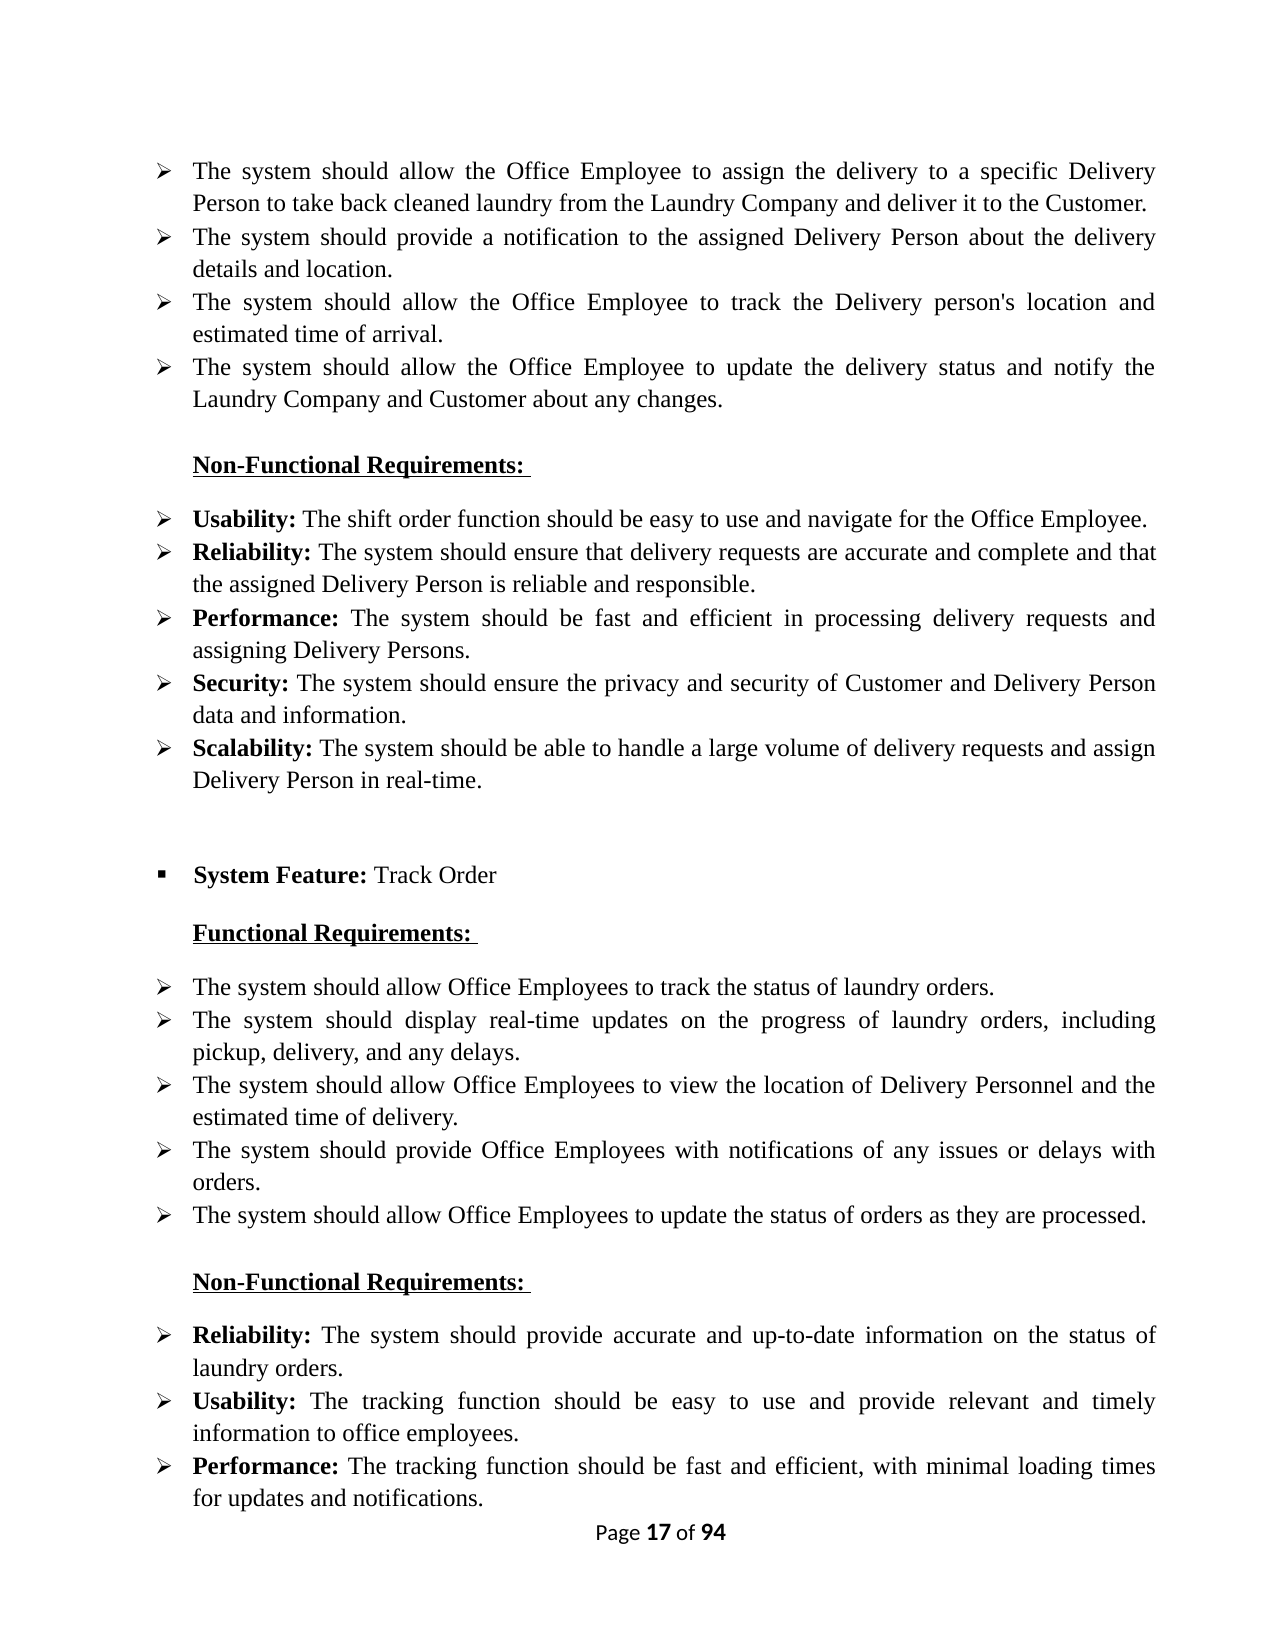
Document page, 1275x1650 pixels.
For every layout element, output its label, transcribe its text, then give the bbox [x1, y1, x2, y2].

list Performance: The system should be fast and efficient, with minimal loading times for order details and status updates. [155, 222, 1157, 282]
list Scalability: The system should be able to handle a large volume of delivery requests and assign Delivery Person in real-time. [155, 1327, 1157, 1388]
list The system should allow the Office Employee to receive cleaned laundry delivery requests from Laundry Companies. [155, 619, 1157, 680]
list Performance: The system should be fast and efficient in processing delivery requests and assigning Delivery Persons. [155, 1196, 1157, 1257]
list The system should allow the Office Employee to track the Delivery person's location and estimated time of arrival. [155, 880, 1157, 941]
list The system should provide the necessary information about the delivery, including Customer details, delivery location, and laundry items. [155, 684, 1157, 745]
list The system should provide a notification to the assigned Delivery Person about the delivery details and location. [155, 815, 1157, 876]
list Reliability: The system should ensure that delivery requests are accurate and complete and that the assigned Delivery Person is reliable and responsible. [155, 1131, 1157, 1192]
list Security: The system should ensure the privacy and security of Customer information and order details. [155, 287, 1157, 348]
list The system should allow the Office Employee to assign the delivery to a specific Delivery Person to take back cleaned laundry from the Laundry Company and deliver it to the Customer. [155, 750, 1157, 811]
list Reliability: The system should be reliable and accurate, with up-to-date information on the status of orders and the availability of Delivery Personnel. [155, 156, 1157, 217]
list Scalability: The system should be able to handle a large number of orders and Delivery Personnel, with the ability to assign and track orders in real-time. [155, 352, 1157, 413]
text Functional Requirements: [192, 566, 1157, 594]
list Security: The system should ensure the privacy and security of Customer and Delivery Person data and information. [155, 1262, 1157, 1322]
list The system should allow the Office Employee to update the delivery status and notify the Laundry Company and Customer about any changes. [155, 946, 1157, 1007]
subtitle System Feature: Shift Order (Assign Delivery Person to take back cleaned laundry from the Laundry Company and deliver it to the Customer) [156, 479, 1157, 536]
list Usability: The shift order function should be easy to use and navigate for the Office Employee. [155, 1098, 1157, 1127]
text Non-Functional Requirements: [192, 1044, 1157, 1073]
